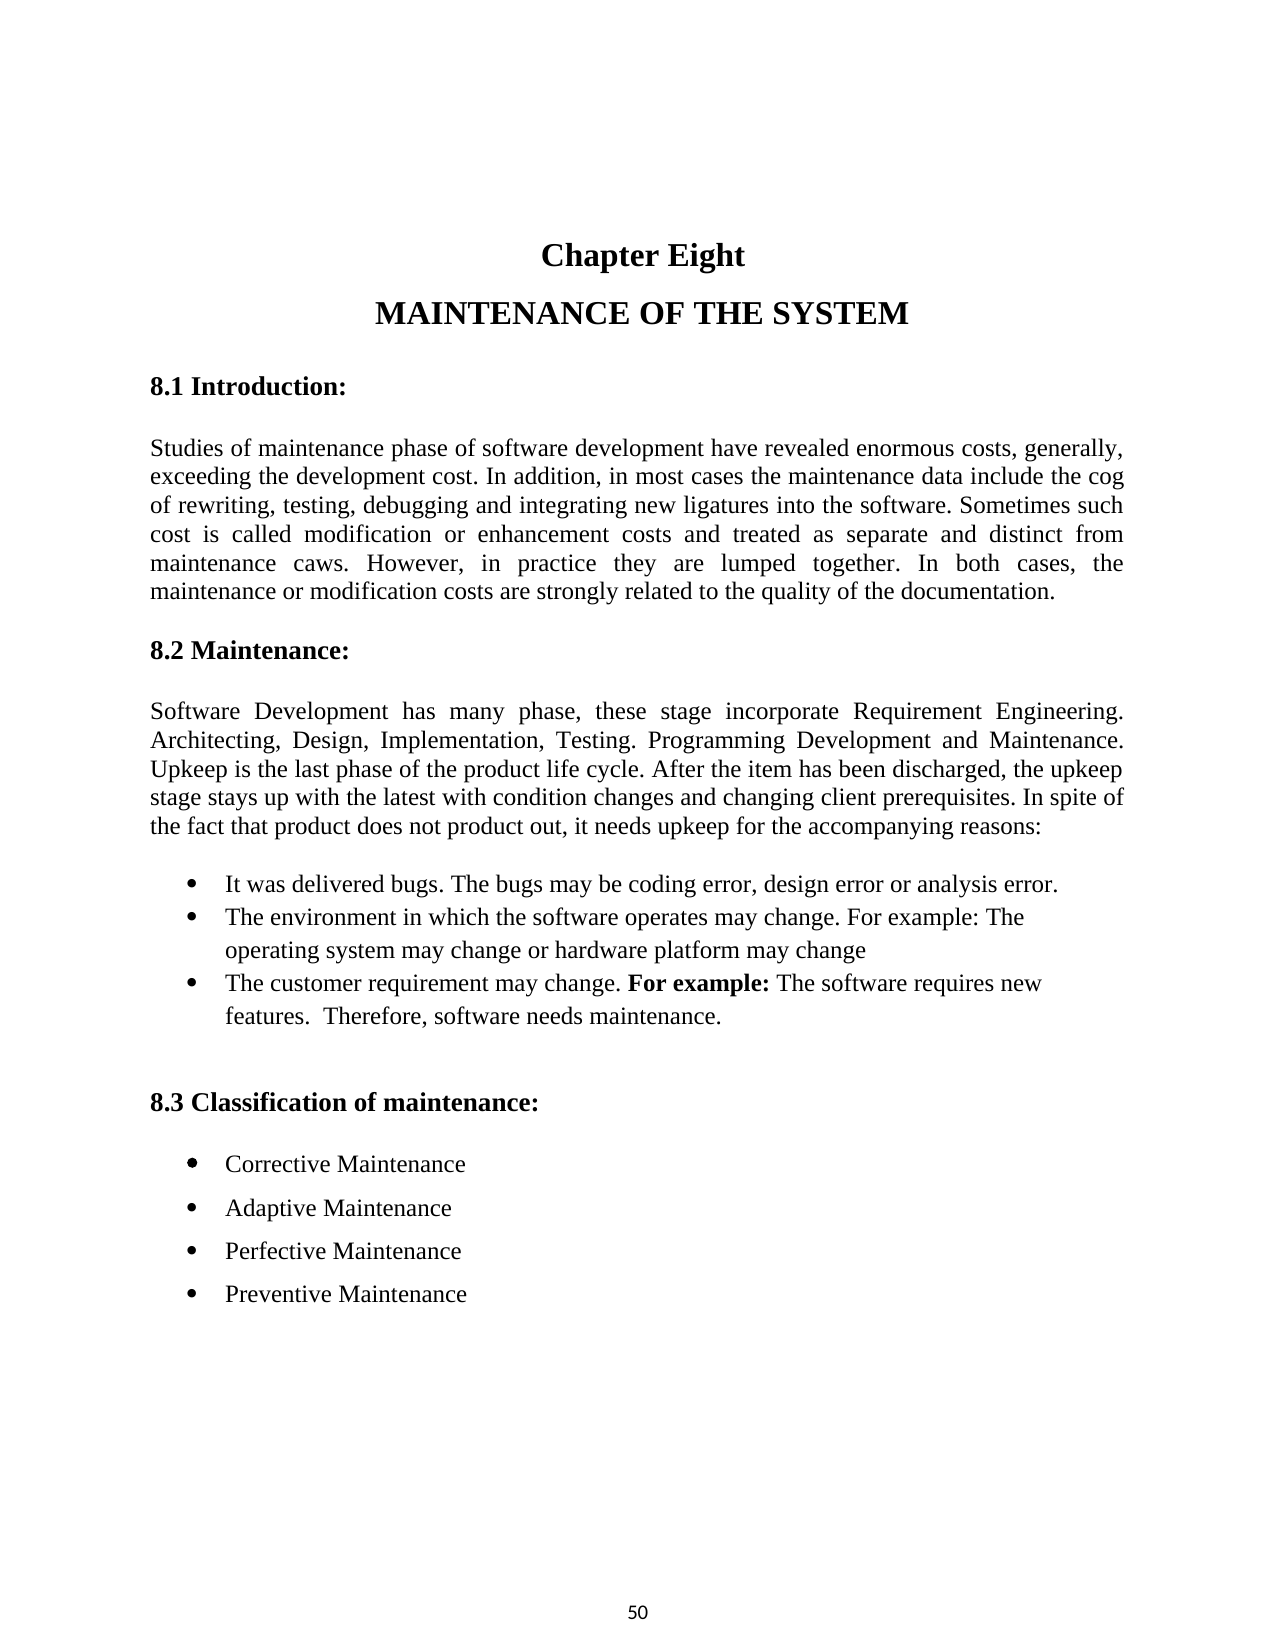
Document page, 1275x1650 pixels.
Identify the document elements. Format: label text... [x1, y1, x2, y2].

text 8.2 Maintenance: [150, 634, 1125, 665]
list It was delivered bugs. The bugs may be coding error, design error or analysis error. [187, 869, 1125, 897]
list Adaptive Maintenance [187, 1193, 1125, 1221]
text 8.1 Introduction: [150, 370, 1125, 401]
text MAINTENANCE OF THE SYSTEM [150, 294, 1125, 332]
list Corrective Maintenance [187, 1149, 1125, 1178]
text Chapter Eight [150, 236, 1125, 274]
list Perfective Maintenance [187, 1236, 1125, 1264]
text 8.3 Classification of maintenance: [150, 1087, 1125, 1118]
text Studies of maintenance phase of software development have revealed enormous costs, generally, exceeding the development cost. In addition, in most cases the maintenance data include the cog of rewriting, testing, debugging and integrating new ligatures into the software. Sometimes such cost is called modification or enhancement costs and treated as separate and distinct from maintenance caws. However, in practice they are lumped together. In both cases, the maintenance or modification costs are strongly related to the quality of the documentation. [150, 433, 1125, 605]
list The customer requirement may change. For example: The software requires new features. Therefore, software needs maintenance. [187, 968, 1125, 1029]
text Software Development has many phase, these stage incorporate Requirement Engineering. Architecting, Design, Implementation, Testing. Programming Development and Maintenance. Upkeep is the last phase of the product life cycle. After the item has been discharged, the upkeep stage stays up with the latest with condition changes and changing client prerequisites. In spite of the fact that product does not product out, it needs upkeep for the accompanying reasons: [150, 696, 1125, 840]
list Preventive Maintenance [187, 1279, 1125, 1308]
list The environment in which the software operates may change. For example: The operating system may change or hardware platform may change [187, 902, 1125, 963]
